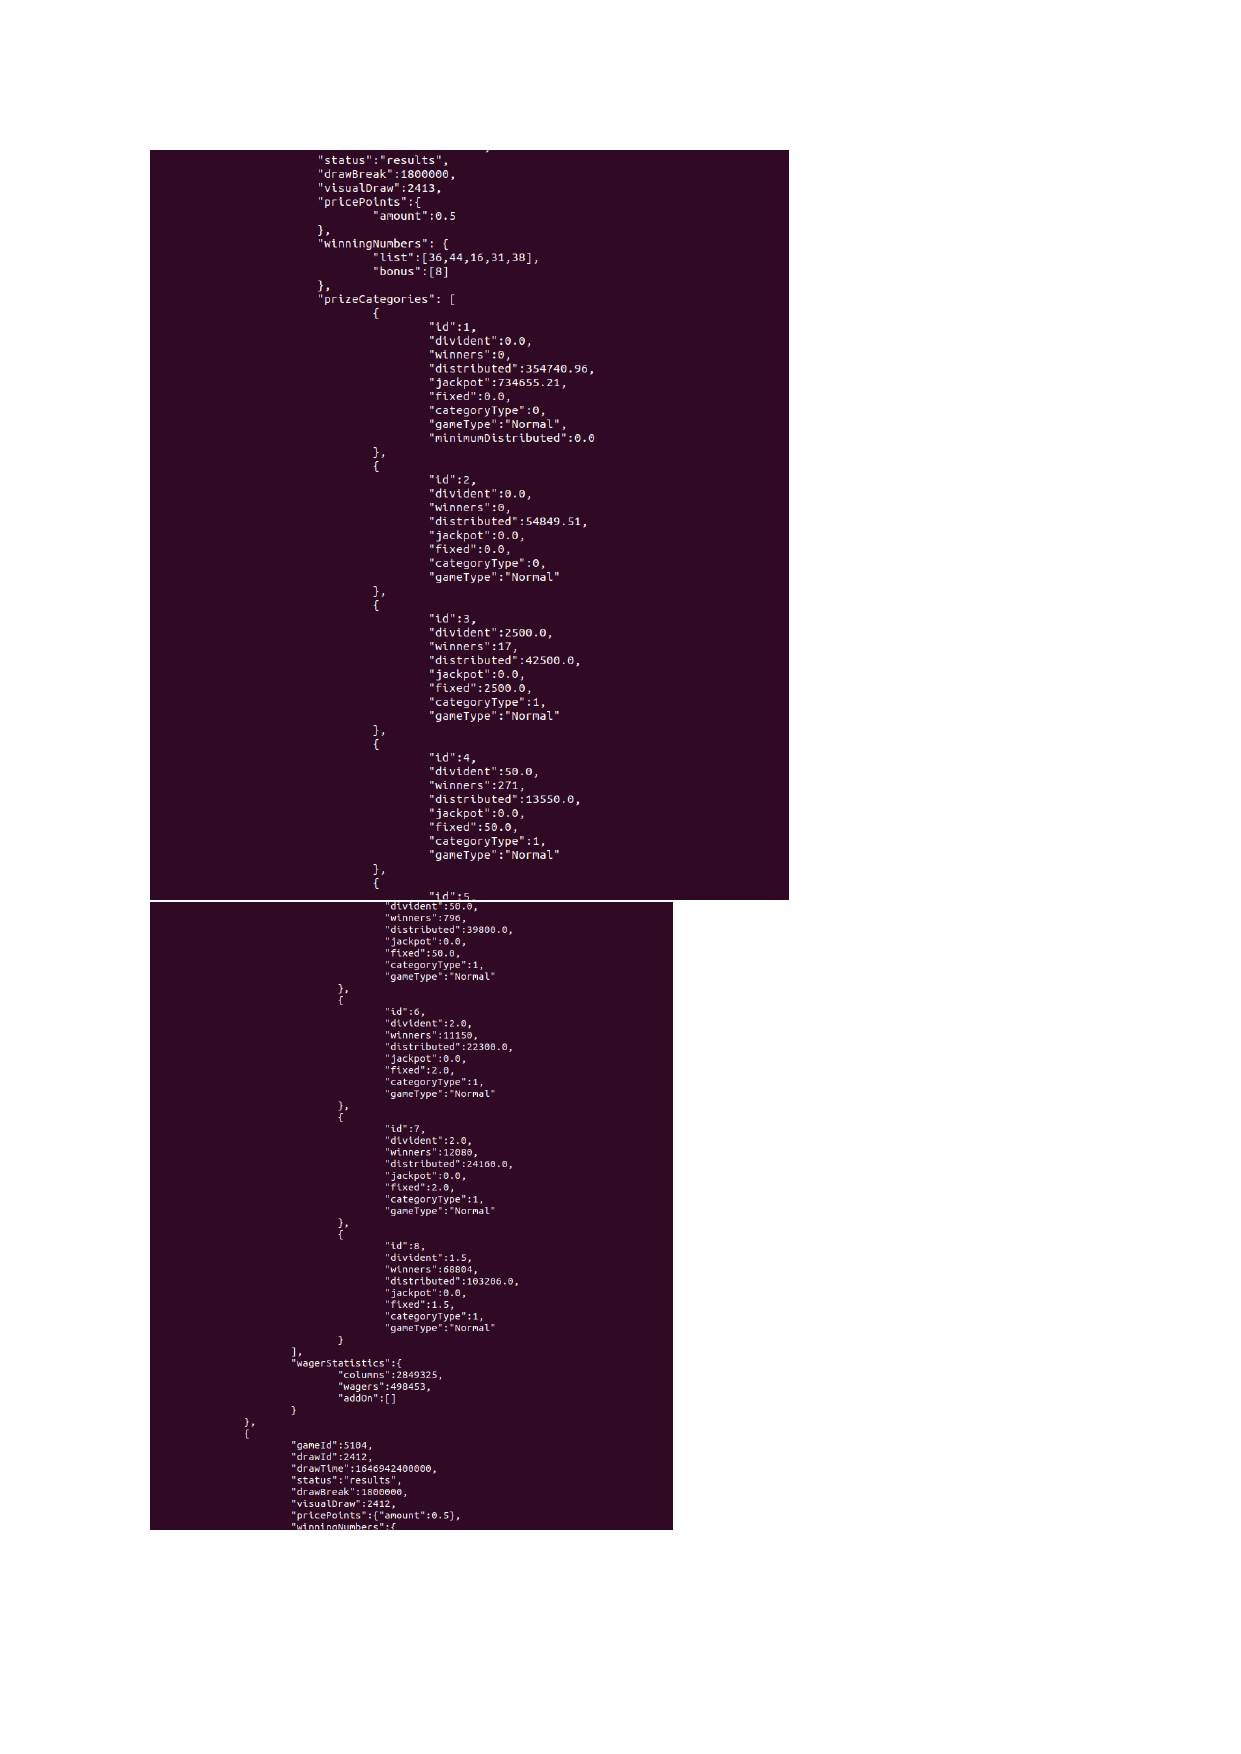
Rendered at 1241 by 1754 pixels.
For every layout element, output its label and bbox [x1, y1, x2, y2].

picture [150, 150, 789, 900]
picture [150, 902, 673, 1530]
